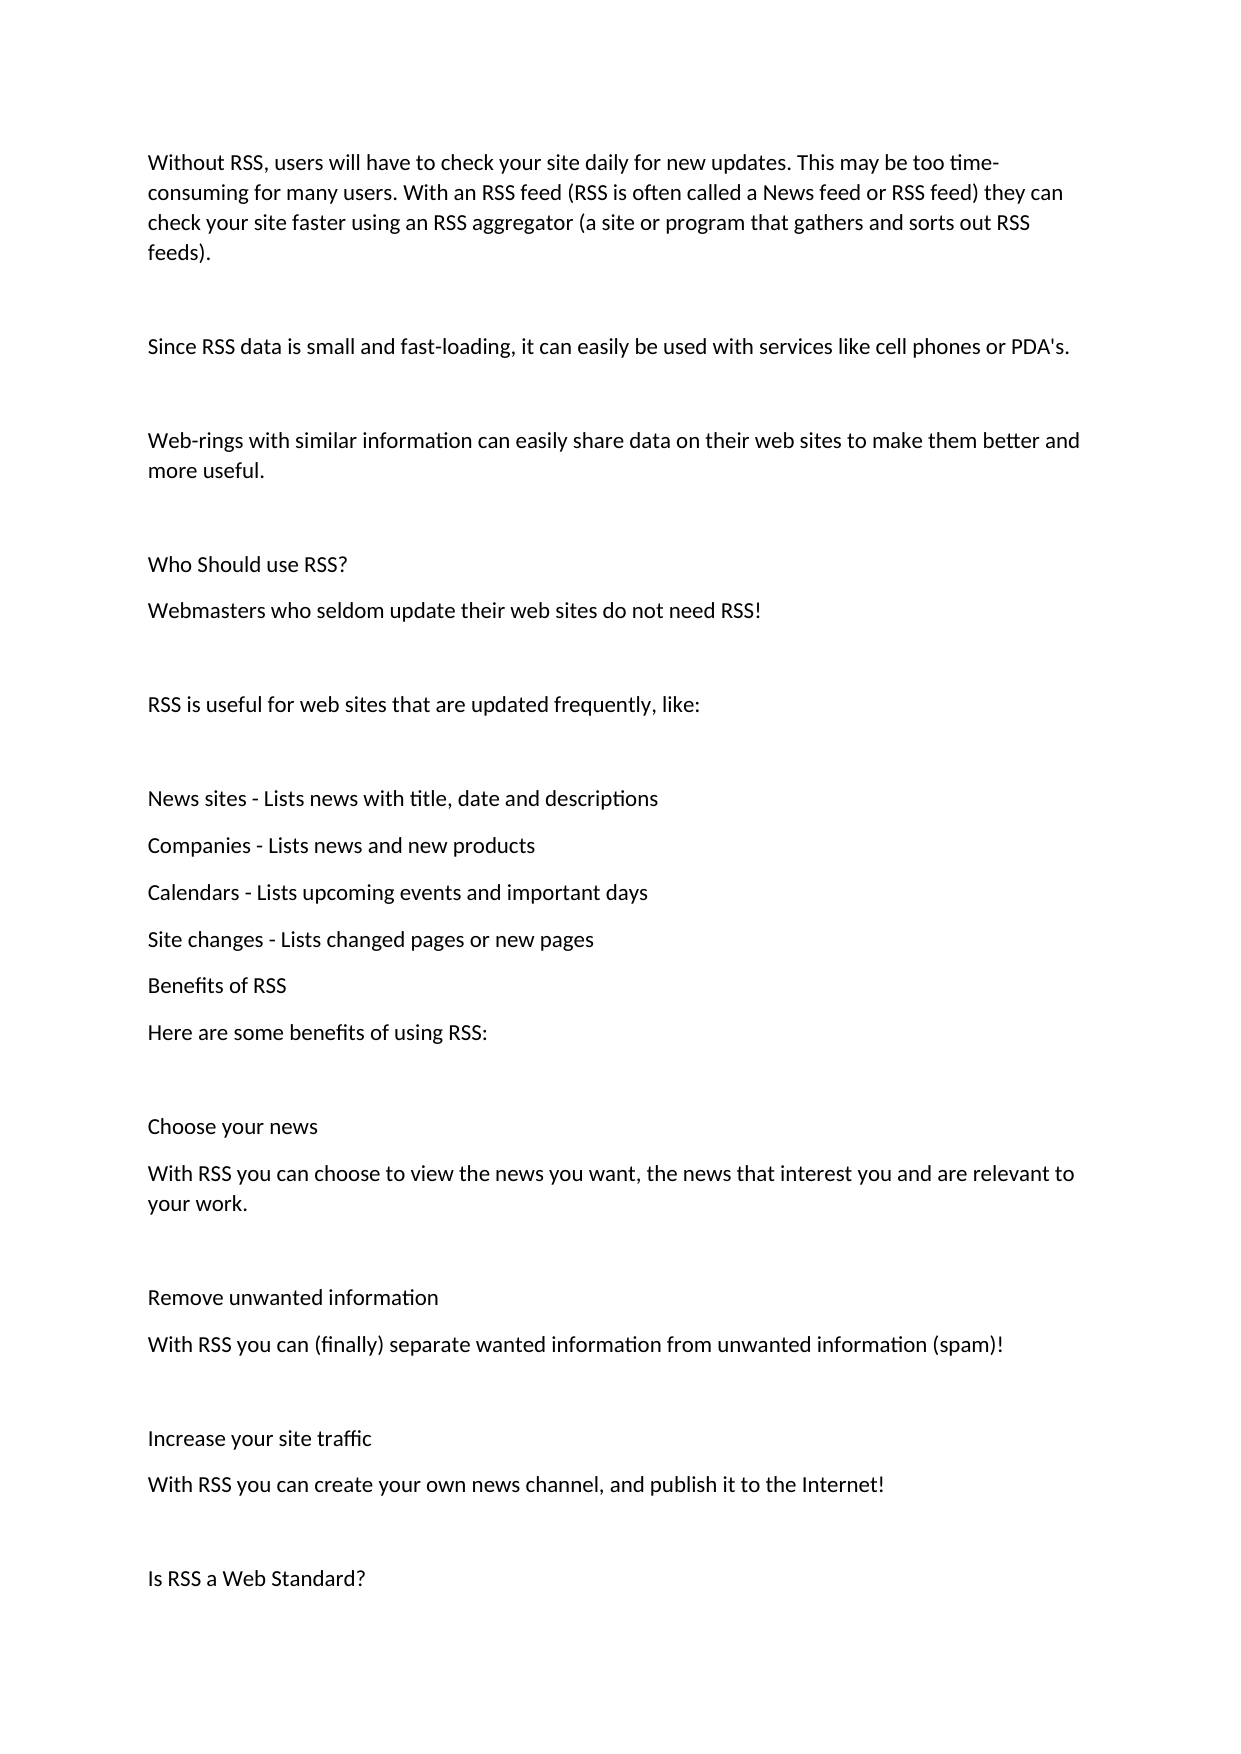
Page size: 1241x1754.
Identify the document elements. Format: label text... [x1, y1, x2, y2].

text Without RSS, users will have to check your site daily for new updates. This may be too time-consuming for many users. With an RSS feed (RSS is often called a News feed or RSS feed) they can check your site faster using an RSS aggregator (a site or program that gathers and sorts out RSS feeds). [148, 148, 1093, 266]
text Who Should use RSS? [148, 550, 1093, 578]
text News sites - Lists news with title, date and descriptions [148, 784, 1093, 812]
text Benefits of RSS [148, 972, 1093, 999]
text Choose your news [148, 1112, 1093, 1140]
text With RSS you can choose to view the news you want, the news that interest you and are relevant to your work. [148, 1159, 1093, 1217]
text With RSS you can create your own news channel, and publish it to the Internet! [148, 1471, 1093, 1498]
text Is RSS a Web Standard? [148, 1564, 1093, 1592]
text Increase your site traffic [148, 1424, 1093, 1452]
text Since RSS data is small and fast-loading, it can easily be used with services like cell phones or PDA's. [148, 332, 1093, 360]
text RSS is useful for web sites that are updated frequently, like: [148, 690, 1093, 718]
text Remove unwanted information [148, 1283, 1093, 1311]
text Webmasters who seldom update their web sites do not need RSS! [148, 597, 1093, 624]
text Web-rings with similar information can easily share data on their web sites to make them better and more useful. [148, 426, 1093, 484]
text Companies - Lists news and new products [148, 831, 1093, 859]
text Site changes - Lists changed pages or new pages [148, 925, 1093, 953]
text Here are some benefits of using RSS: [148, 1018, 1093, 1046]
text Calendars - Lists upcoming events and important days [148, 878, 1093, 906]
text With RSS you can (finally) separate wanted information from unwanted information (spam)! [148, 1330, 1093, 1358]
